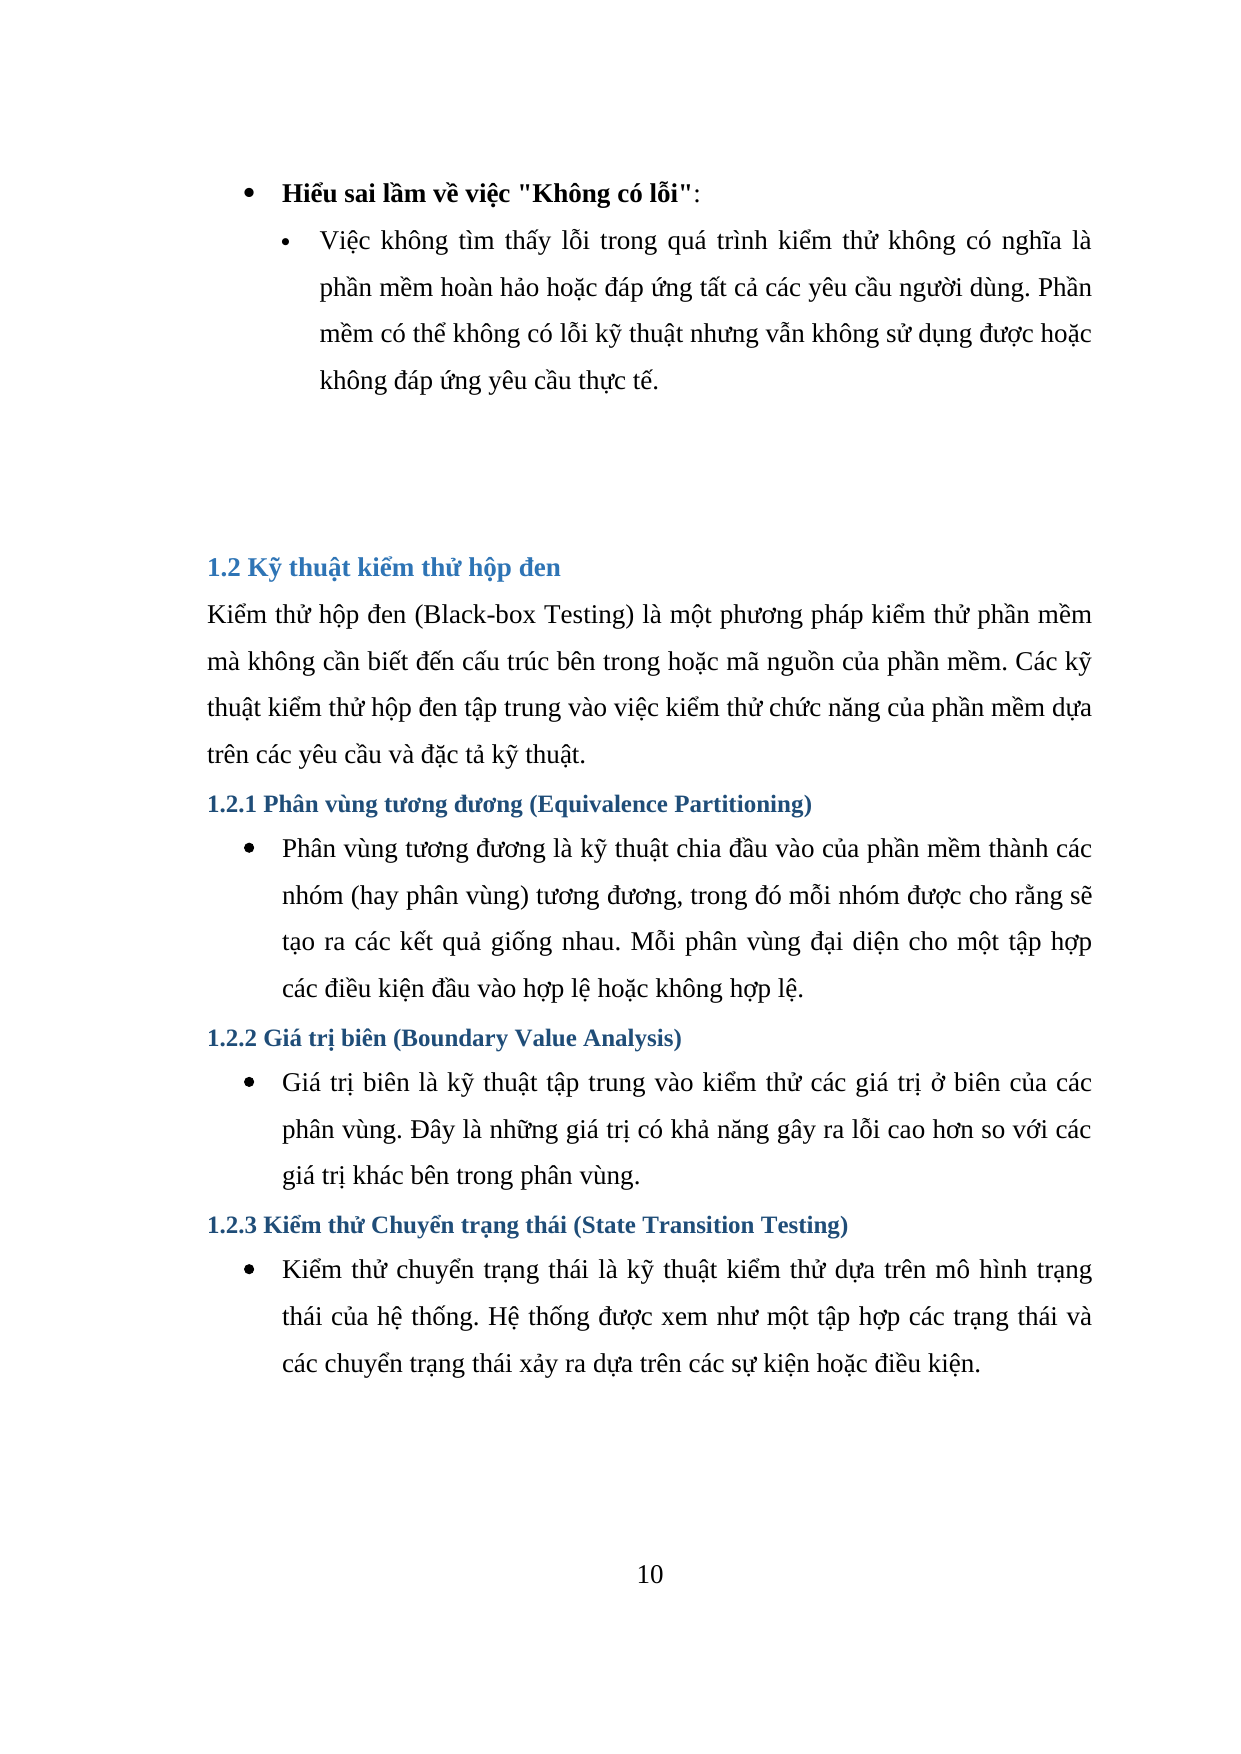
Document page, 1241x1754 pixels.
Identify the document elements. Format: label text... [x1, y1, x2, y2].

list Hiểu sai lầm về việc "Không có lỗi": [244, 177, 1093, 208]
list Phân vùng tương đương là kỹ thuật chia đầu vào của phần mềm thành các nhóm (hay phân vùng) tương đương, trong đó mỗi nhóm được cho rằng sẽ tạo ra các kết quả giống nhau. Mỗi phân vùng đại diện cho một tập hợp các điều kiện đầu vào hợp lệ hoặc không hợp lệ. [244, 832, 1093, 1003]
list Kiểm thử chuyển trạng thái là kỹ thuật kiểm thử dựa trên mô hình trạng thái của hệ thống. Hệ thống được xem như một tập hợp các trạng thái và các chuyển trạng thái xảy ra dựa trên các sự kiện hoặc điều kiện. [244, 1253, 1093, 1378]
text Kiểm thử hộp đen (Black-box Testing) là một phương pháp kiểm thử phần mềm mà không cần biết đến cấu trúc bên trong hoặc mã nguồn của phần mềm. Các kỹ thuật kiểm thử hộp đen tập trung vào việc kiểm thử chức năng của phần mềm dựa trên các yêu cầu và đặc tả kỹ thuật. [207, 598, 1093, 769]
subtitle 1.2.3 Kiểm thử Chuyển trạng thái (State Transition Testing) [207, 1210, 1093, 1239]
list Việc không tìm thấy lỗi trong quá trình kiểm thử không có nghĩa là phần mềm hoàn hảo hoặc đáp ứng tất cả các yêu cầu người dùng. Phần mềm có thể không có lỗi kỹ thuật nhưng vẫn không sử dụng được hoặc không đáp ứng yêu cầu thực tế. [282, 224, 1093, 395]
subtitle 1.2 Kỹ thuật kiểm thử hộp đen [207, 551, 1093, 582]
subtitle 1.2.1 Phân vùng tương đương (Equivalence Partitioning) [207, 789, 1093, 818]
subtitle 1.2.2 Giá trị biên (Boundary Value Analysis) [207, 1023, 1093, 1052]
list Giá trị biên là kỹ thuật tập trung vào kiểm thử các giá trị ở biên của các phân vùng. Đây là những giá trị có khả năng gây ra lỗi cao hơn so với các giá trị khác bên trong phân vùng. [244, 1066, 1093, 1191]
